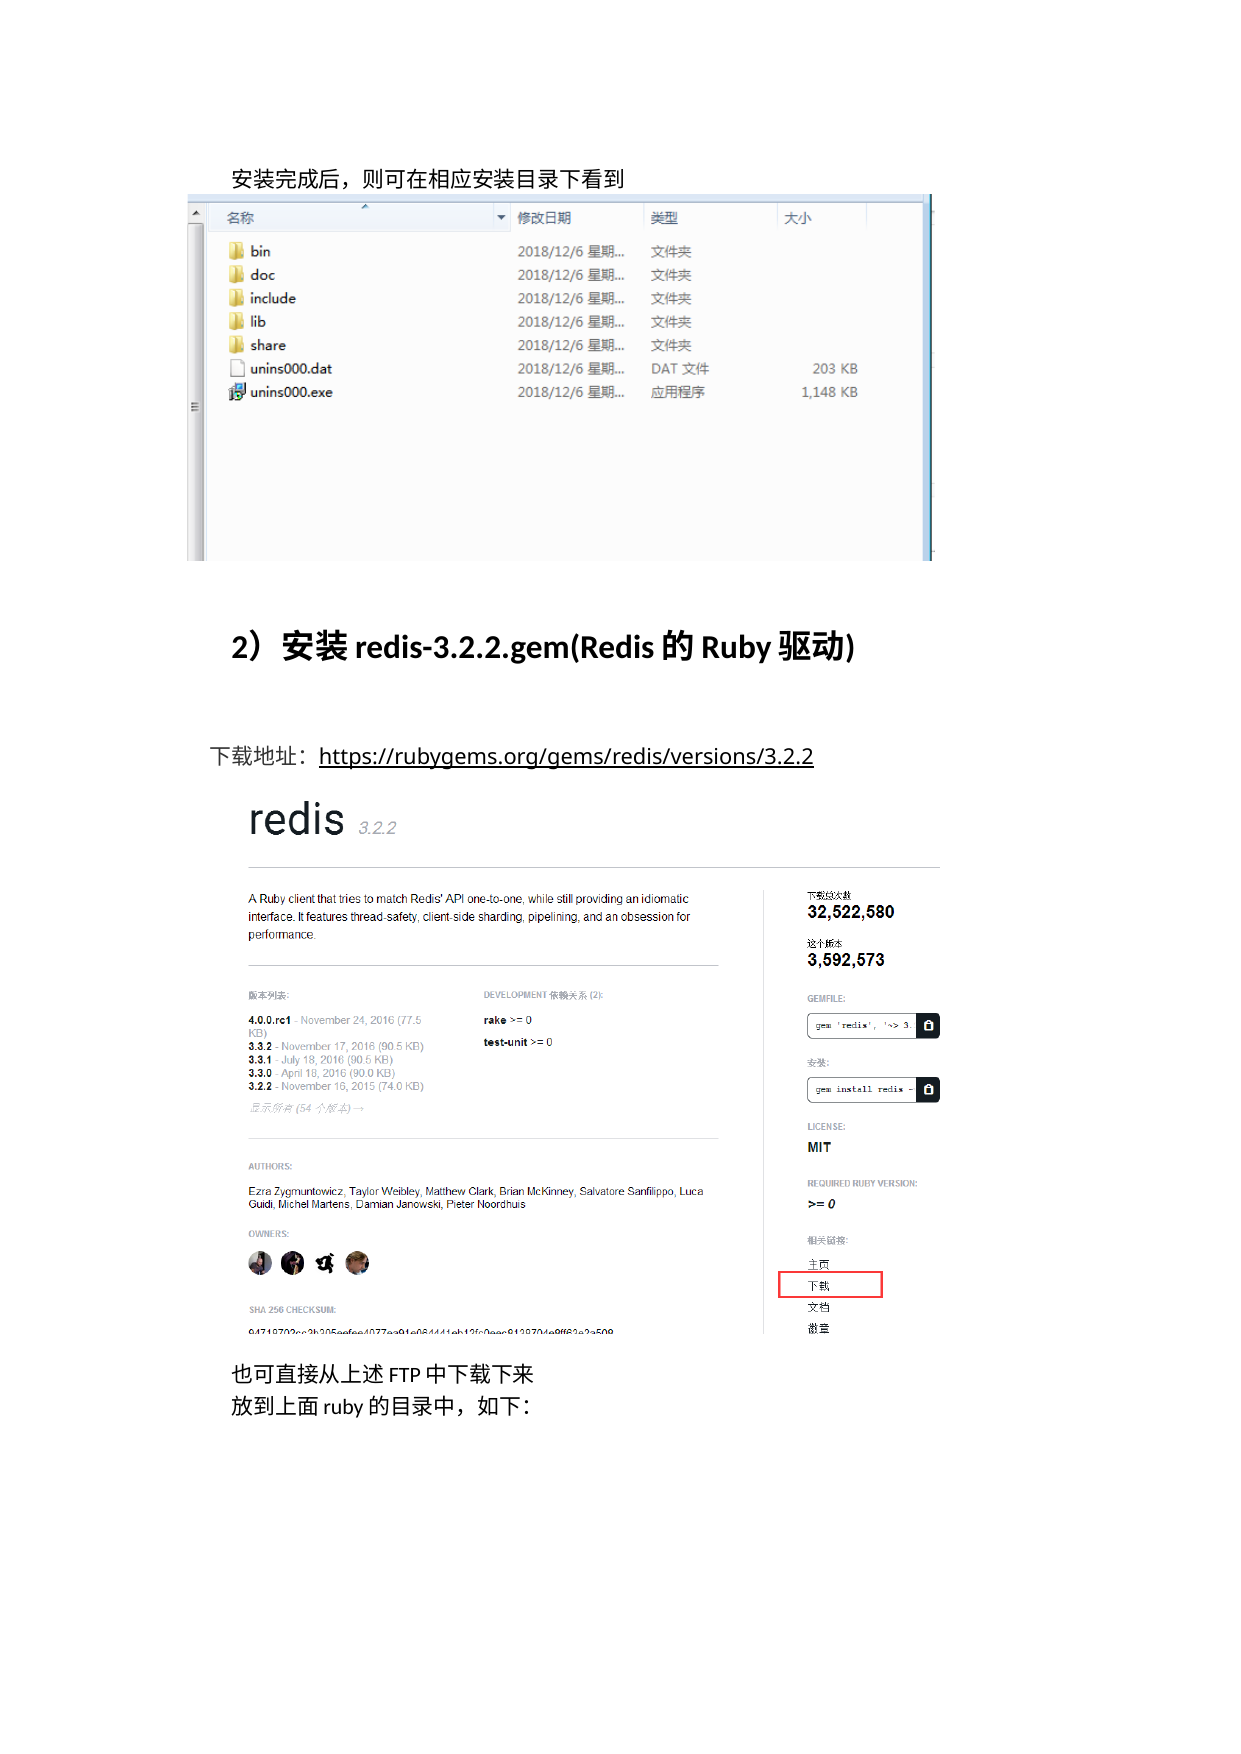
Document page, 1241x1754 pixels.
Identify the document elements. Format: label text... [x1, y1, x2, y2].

text 安装完成后，则可在相应安装目录下看到 [187, 162, 1053, 194]
text 也可直接从上述FTP中下载下来 [231, 1356, 1053, 1389]
text 下载地址：https://rubygems.org/gems/redis/versions/3.2.2 [319, 739, 1053, 771]
subtitle 2）安装redis-3.2.2.gem(Redis的Ruby驱动) [187, 612, 1053, 677]
picture [187, 194, 935, 561]
text 放到上面ruby的目录中，如下： [231, 1389, 1053, 1421]
picture [187, 771, 1053, 1334]
